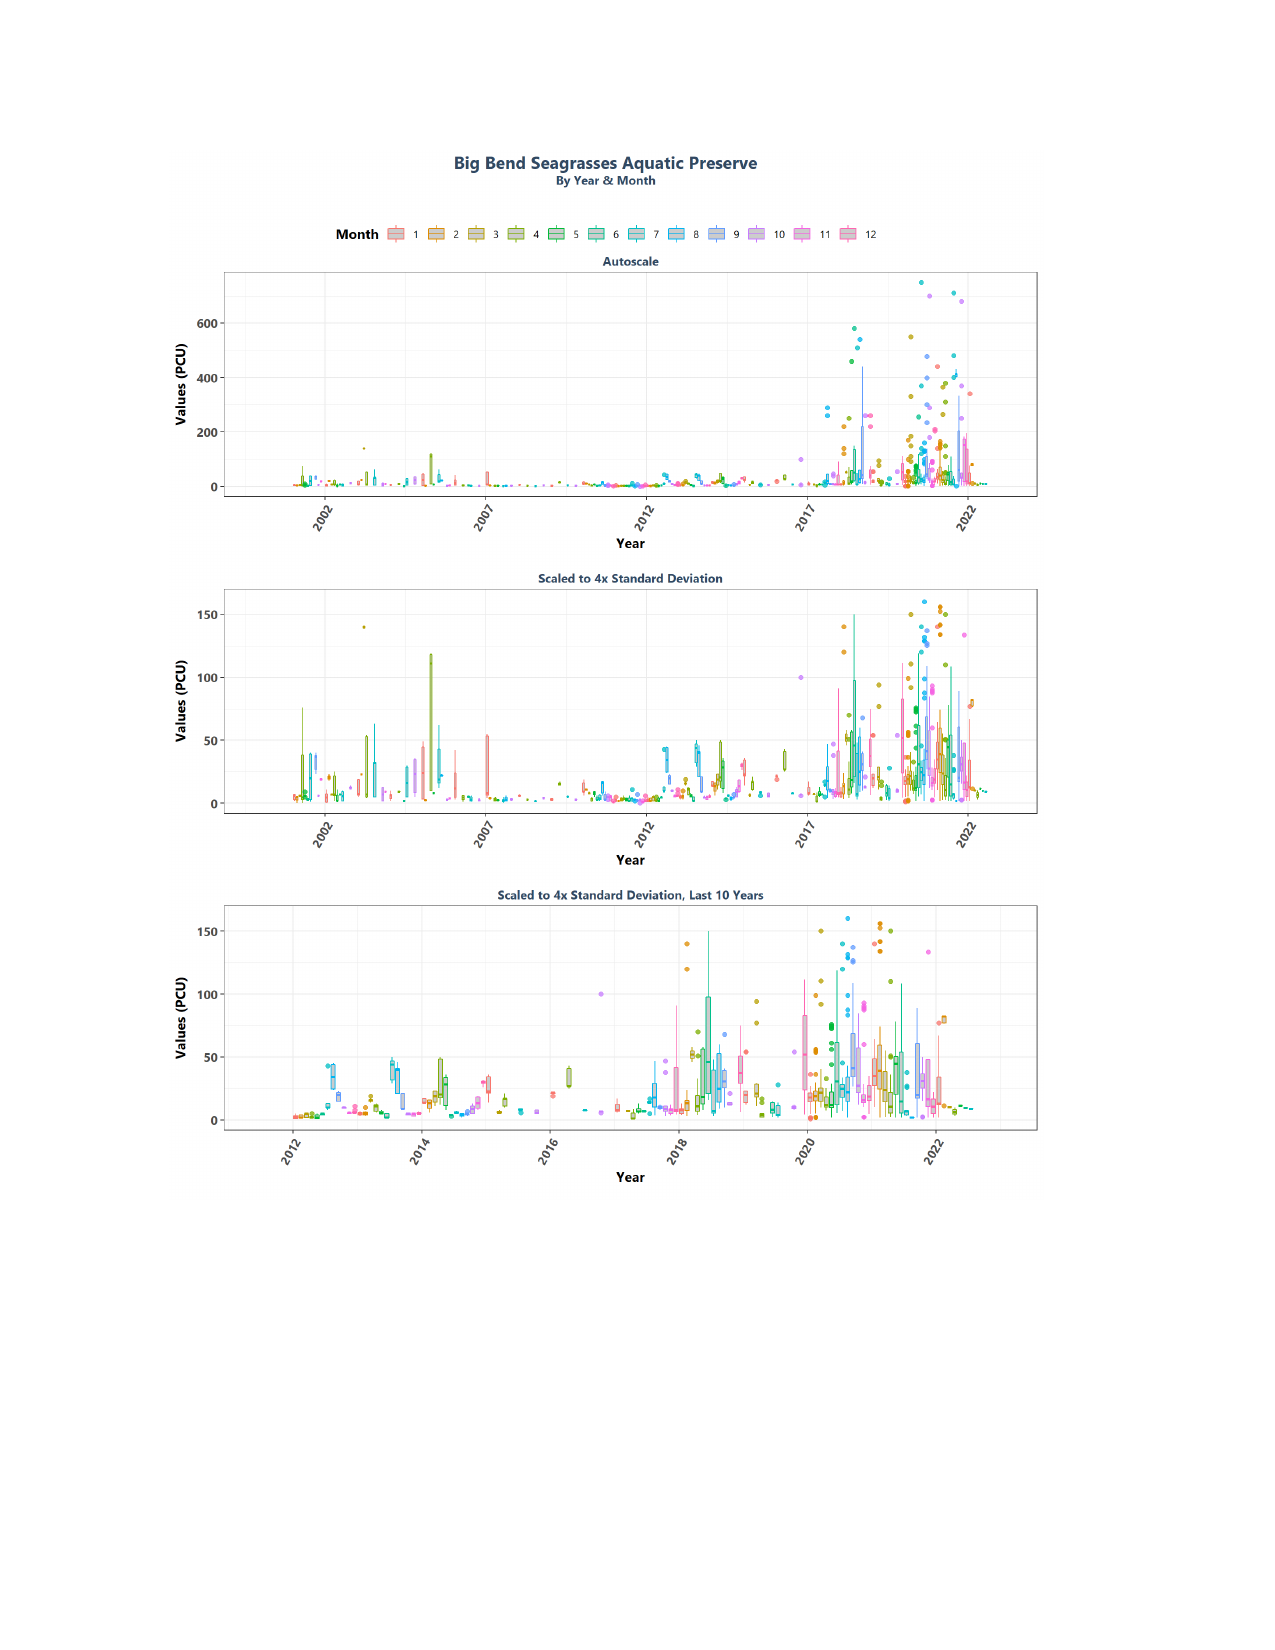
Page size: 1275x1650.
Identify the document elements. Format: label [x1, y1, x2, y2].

picture [168, 150, 1044, 1200]
